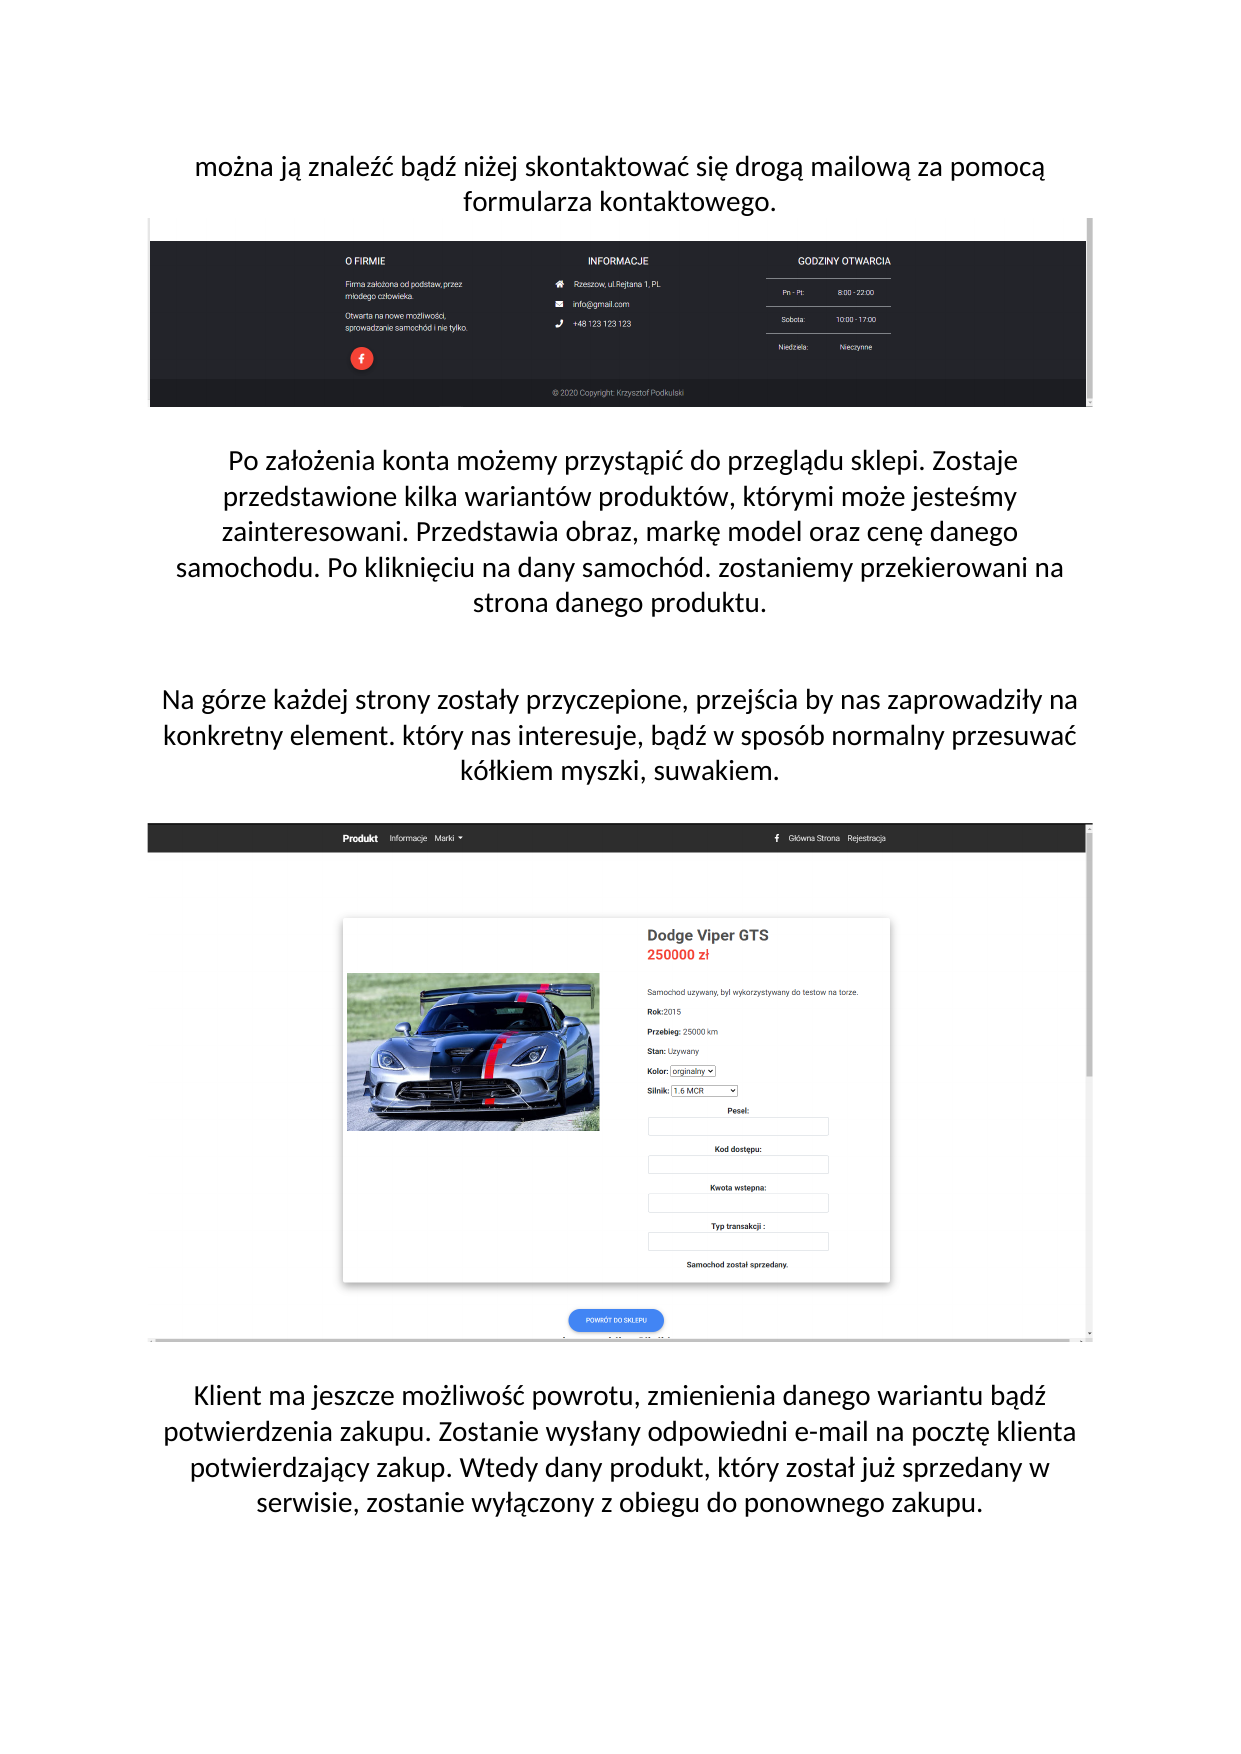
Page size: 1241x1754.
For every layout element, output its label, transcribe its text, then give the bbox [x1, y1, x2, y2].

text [148, 148, 1093, 218]
picture [147, 218, 1093, 407]
text Na górze każdej strony zostały przyczepione, przejścia by nas zaprowadziły na konkretny element. który nas interesuje, bądź w sposób normalny przesuwać kółkiem myszki, suwakiem. [148, 681, 1093, 823]
picture [147, 823, 1093, 1342]
text Klient ma jeszcze możliwość powrotu, zmienienia danego wariantu bądź potwierdzenia zakupu. Zostanie wysłany odpowiedni e-mail na pocztę klienta potwierdzający zakup. Wtedy dany produkt, który został już sprzedany w serwisie, zostanie wyłączony z obiegu do ponownego zakupu. [148, 1342, 1093, 1520]
text Po założenia konta możemy przystąpić do przeglądu sklepi. Zostaje przedstawione kilka wariantów produktów, którymi może jesteśmy zainteresowani. Przedstawia obraz, markę model oraz cenę danego samochodu. Po kliknięciu na dany samochód. zostaniemy przekierowani na strona danego produktu. [148, 407, 1093, 681]
